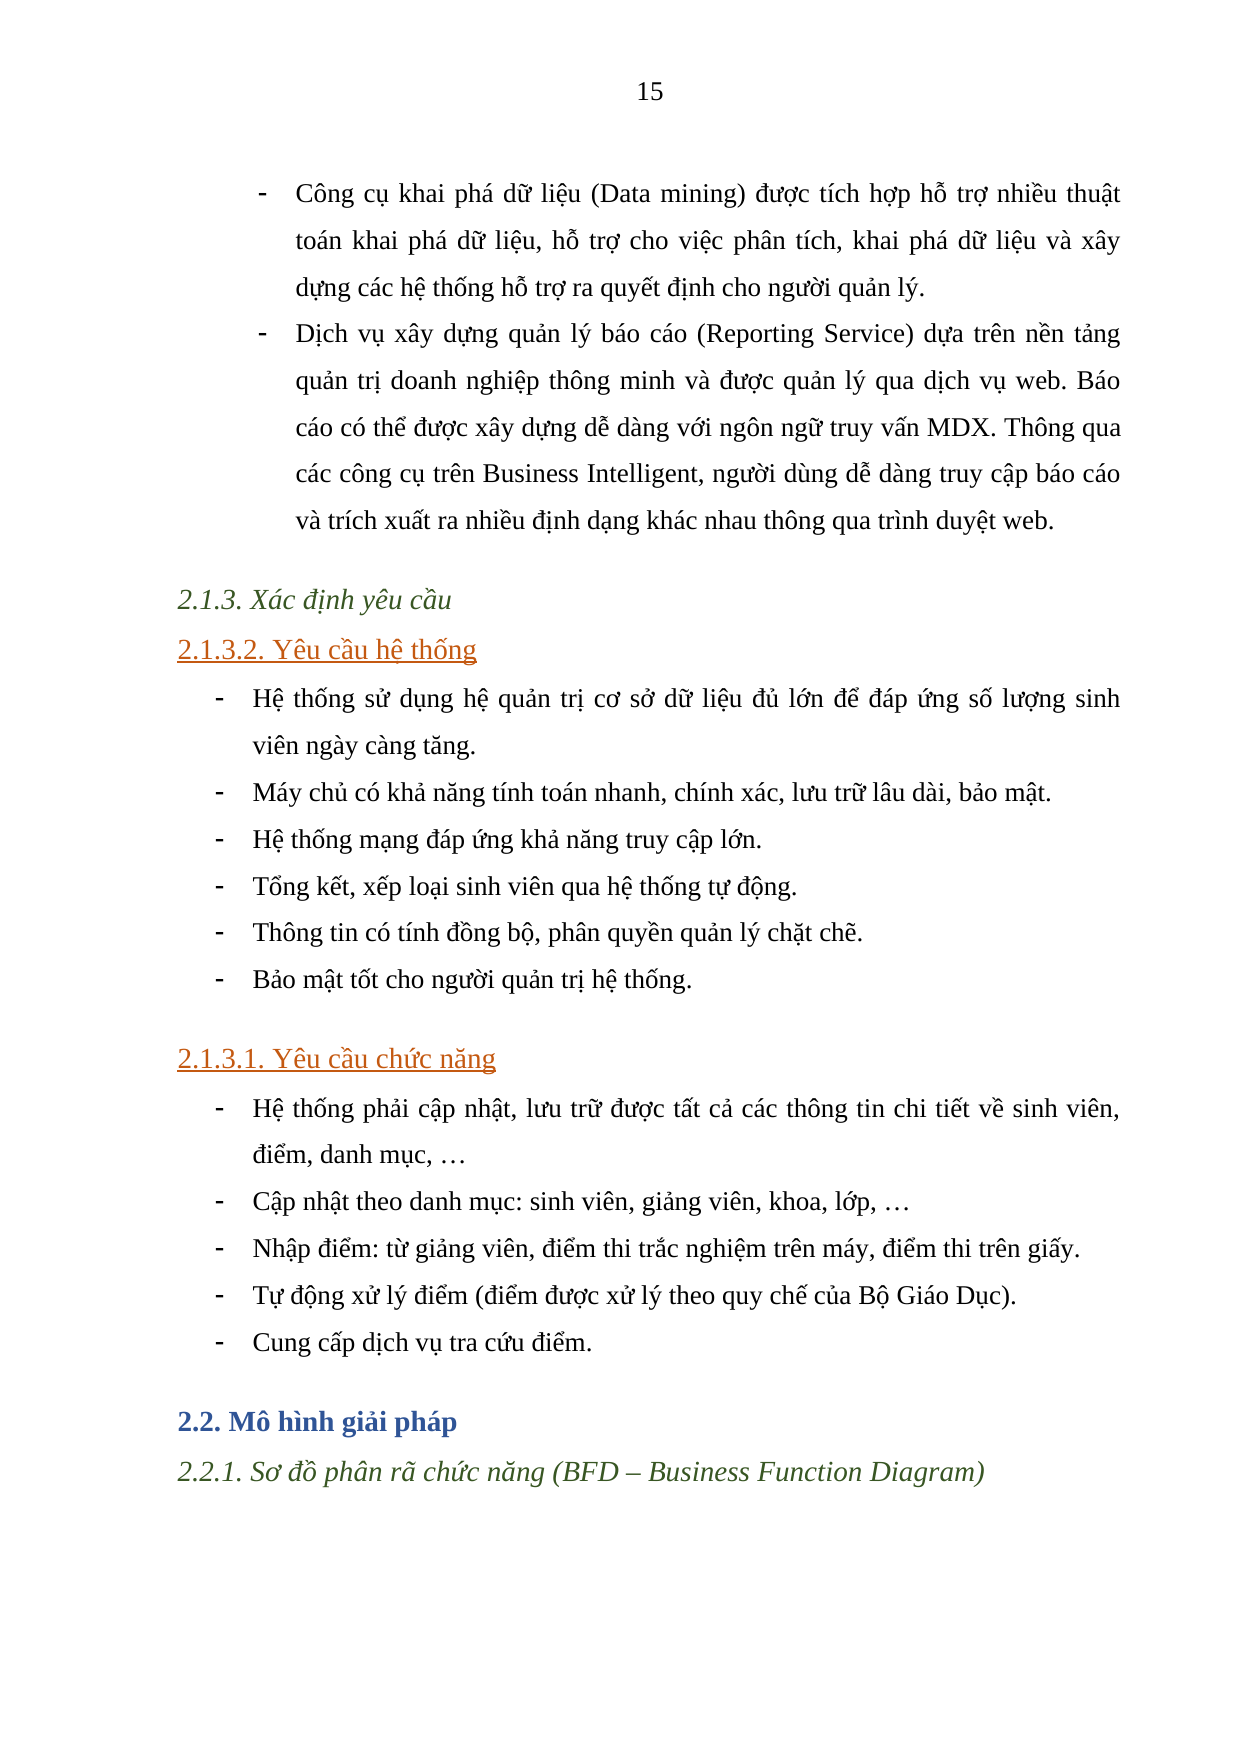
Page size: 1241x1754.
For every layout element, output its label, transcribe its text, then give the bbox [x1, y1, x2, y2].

list Tổng kết, xếp loại sinh viên qua hệ thống tự động. [215, 870, 1122, 901]
subtitle 2.1.3. Xác định yêu cầu [177, 582, 1122, 615]
list Dịch vụ xây dựng quản lý báo cáo (Reporting Service) dựa trên nền tảng quản trị doanh nghiệp thông minh và được quản lý qua dịch vụ web. Báo cáo có thể được xây dựng dễ dàng với ngôn ngữ truy vấn MDX. Thông qua các công cụ trên Business Intelligent, người dùng dễ dàng truy cập báo cáo và trích xuất ra nhiều định dạng khác nhau thông qua trình duyệt web. [258, 317, 1122, 535]
list Nhập điểm: từ giảng viên, điểm thi trắc nghiệm trên máy, điểm thi trên giấy. [215, 1232, 1122, 1263]
list Bảo mật tốt cho người quản trị hệ thống. [215, 963, 1122, 995]
list Hệ thống sử dụng hệ quản trị cơ sở dữ liệu đủ lớn để đáp ứng số lượng sinh viên ngày càng tăng. [215, 682, 1122, 760]
list Cung cấp dịch vụ tra cứu điểm. [215, 1326, 1122, 1357]
list Tự động xử lý điểm (điểm được xử lý theo quy chế của Bộ Giáo Dục). [215, 1279, 1122, 1310]
list Công cụ khai phá dữ liệu (Data mining) được tích hợp hỗ trợ nhiều thuật toán khai phá dữ liệu, hỗ trợ cho việc phân tích, khai phá dữ liệu và xây dựng các hệ thống hỗ trợ ra quyết định cho người quản lý. [258, 177, 1122, 302]
subtitle 2.2. Mô hình giải pháp [177, 1404, 1122, 1437]
list Máy chủ có khả năng tính toán nhanh, chính xác, lưu trữ lâu dài, bảo mật. [215, 776, 1122, 807]
subtitle 2.1.3.1. Yêu cầu chức năng [177, 1041, 1122, 1075]
list Cập nhật theo danh mục: sinh viên, giảng viên, khoa, lớp, … [215, 1185, 1122, 1216]
list Thông tin có tính đồng bộ, phân quyền quản lý chặt chẽ. [215, 917, 1122, 948]
subtitle 2.1.3.2. Yêu cầu hệ thống [177, 632, 1122, 666]
list Hệ thống phải cập nhật, lưu trữ được tất cả các thông tin chi tiết về sinh viên, điểm, danh mục, … [215, 1092, 1122, 1170]
list Hệ thống mạng đáp ứng khả năng truy cập lớn. [215, 823, 1122, 854]
subtitle 2.2.1. Sơ đồ phân rã chức năng (BFD – Business Function Diagram) [177, 1454, 1122, 1488]
